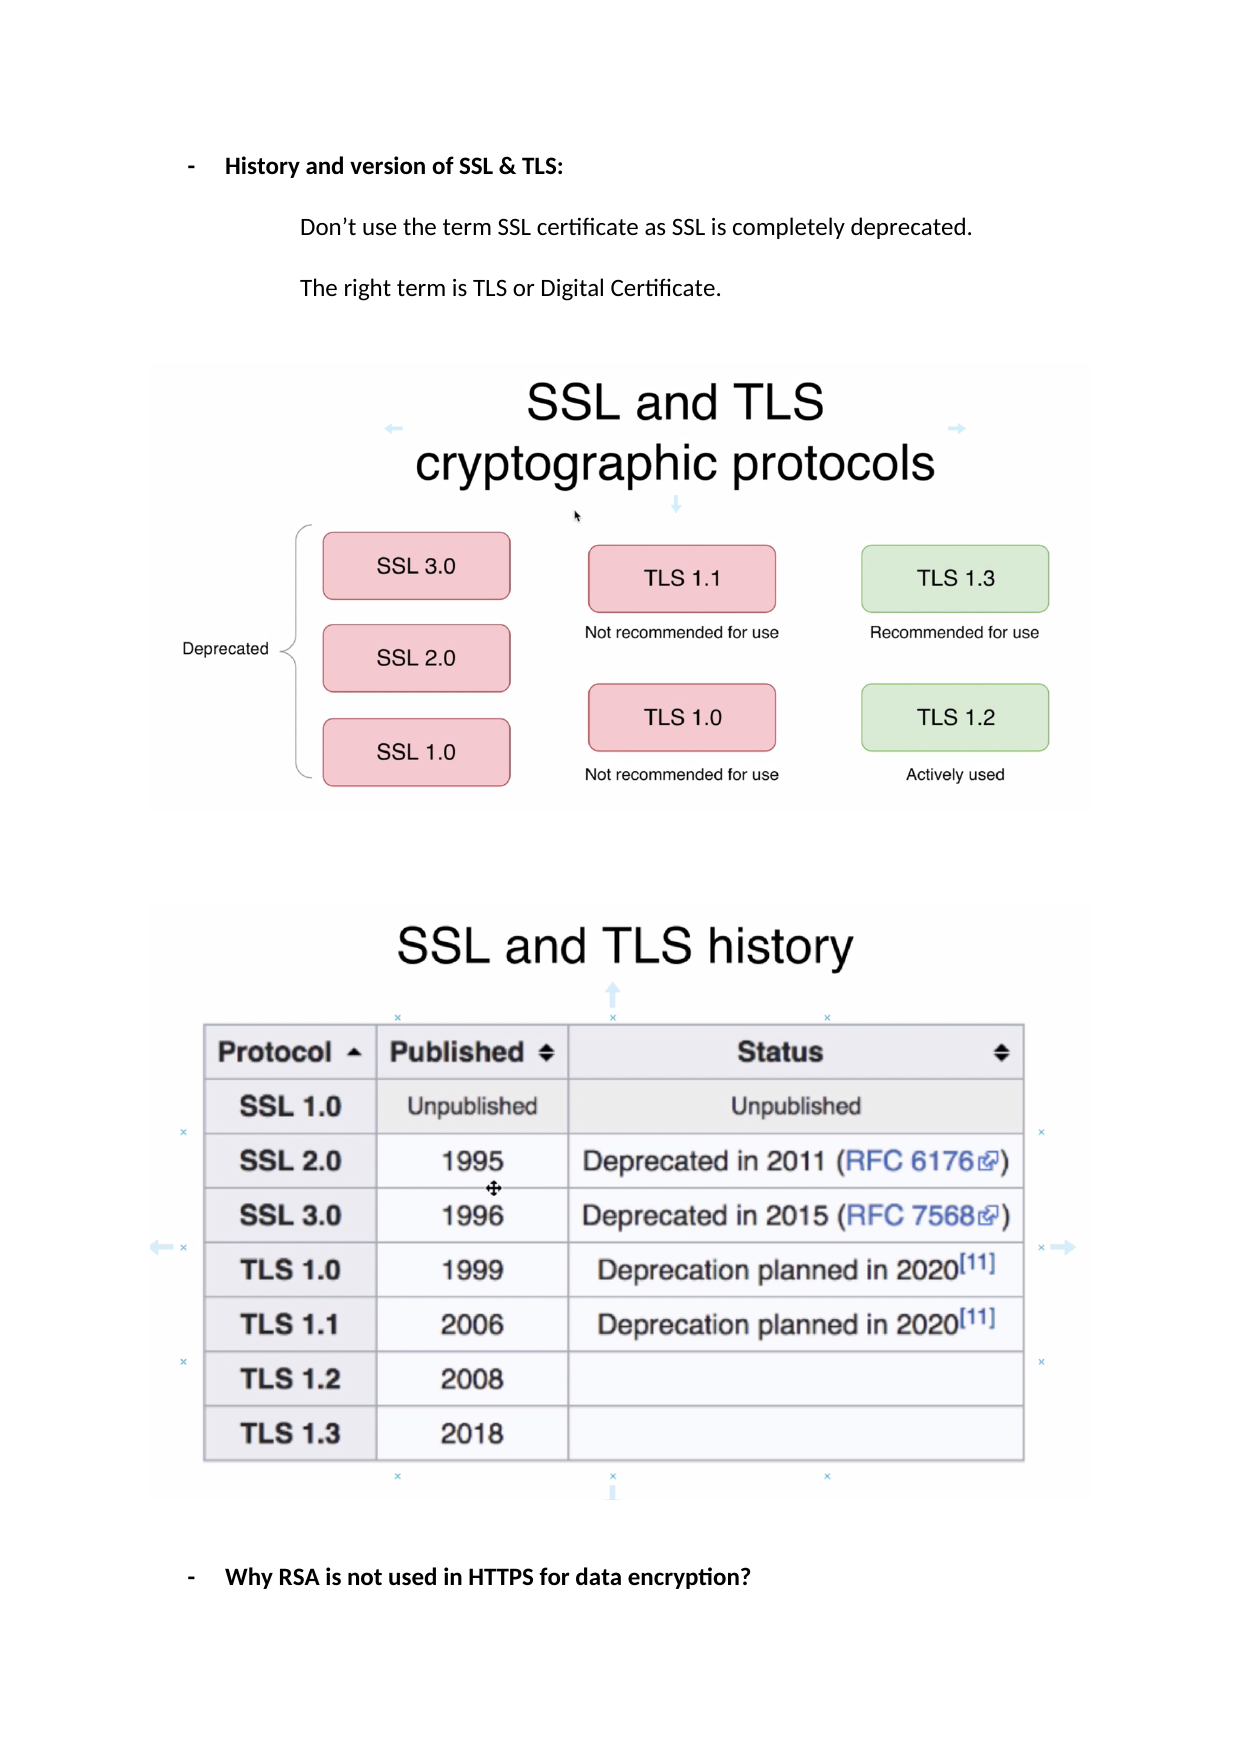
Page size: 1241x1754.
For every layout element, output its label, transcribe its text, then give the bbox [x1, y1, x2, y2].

picture [150, 363, 1090, 811]
picture [150, 902, 1090, 1500]
list Don’t use the term SSL certificate as SSL is completely deprecated. [300, 211, 1090, 242]
list The right term is TLS or Digital Certificate. [300, 272, 1090, 303]
list Why RSA is not used in HTTPS for data encryption? [187, 1561, 1090, 1591]
list History and version of SSL & TLS: [187, 150, 1090, 181]
